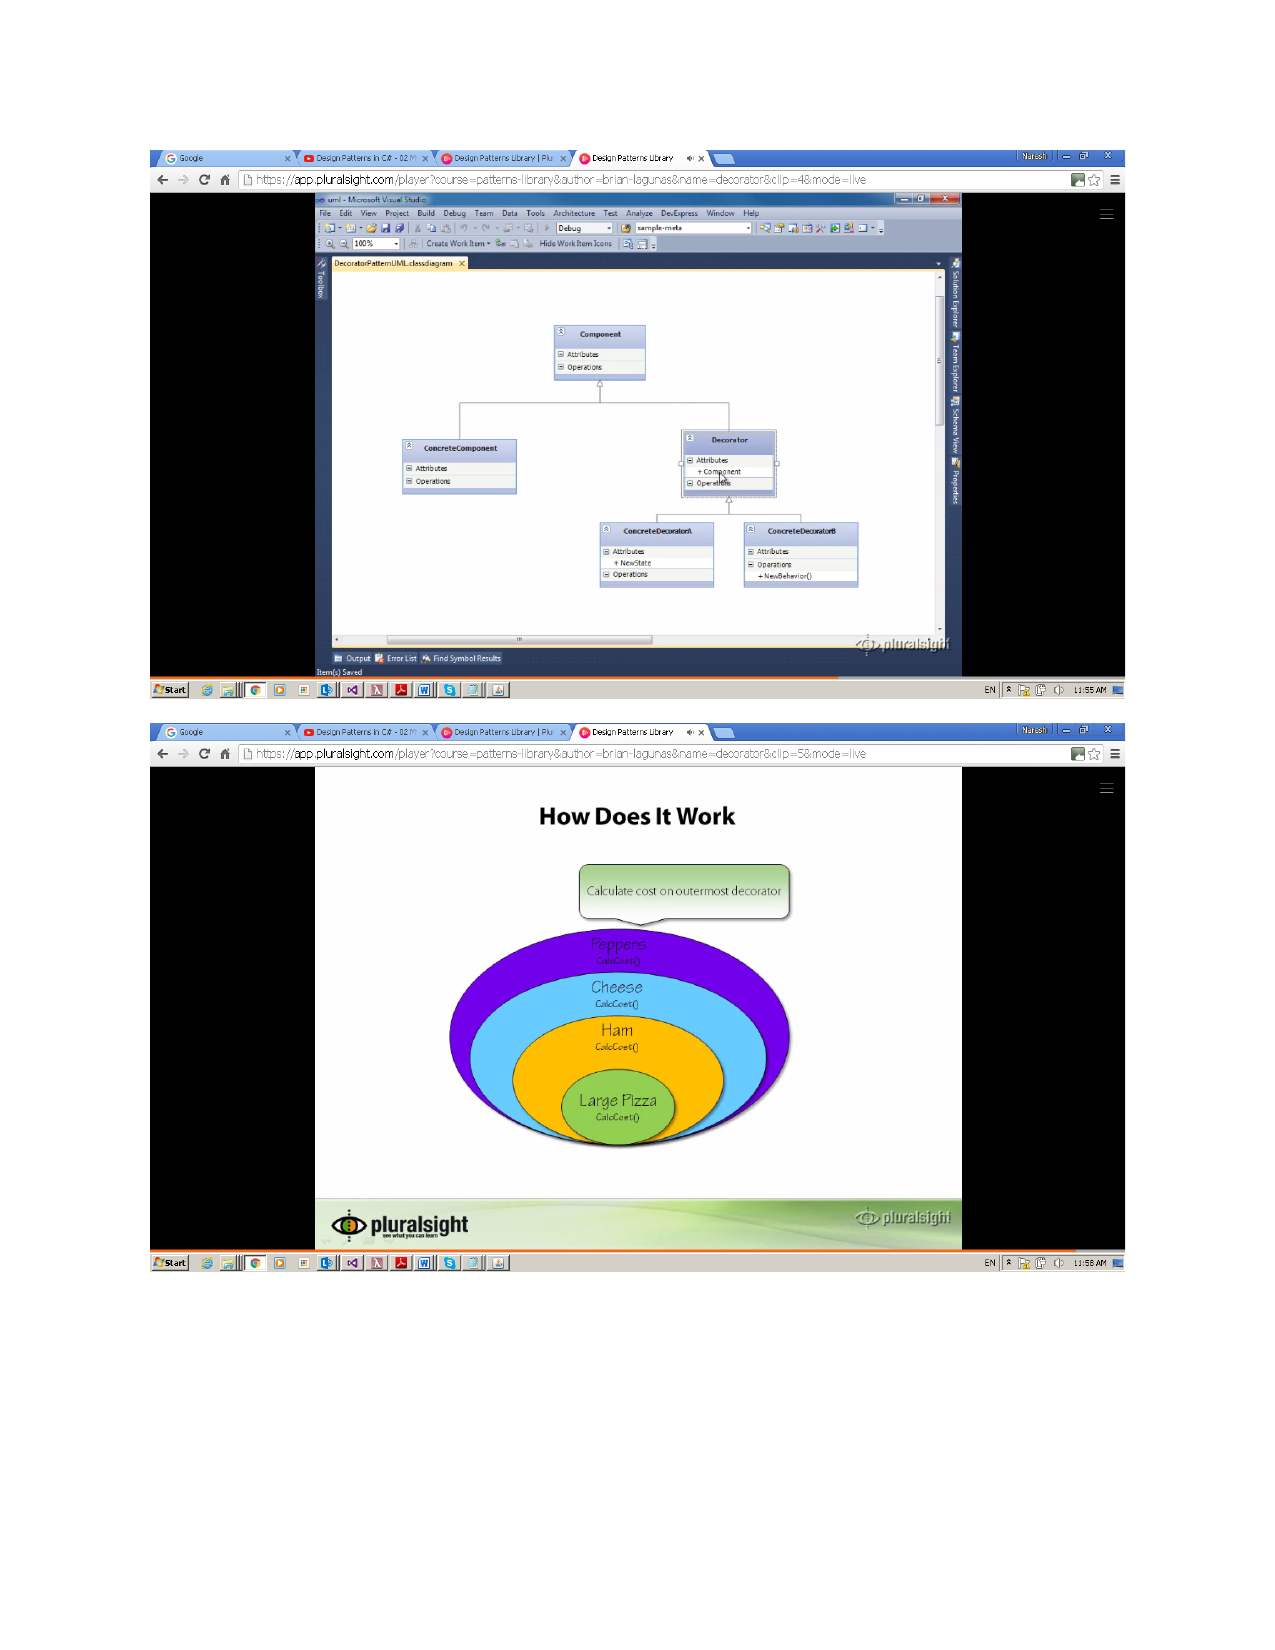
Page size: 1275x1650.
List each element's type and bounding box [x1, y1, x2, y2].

picture [150, 150, 1125, 699]
picture [150, 723, 1125, 1272]
